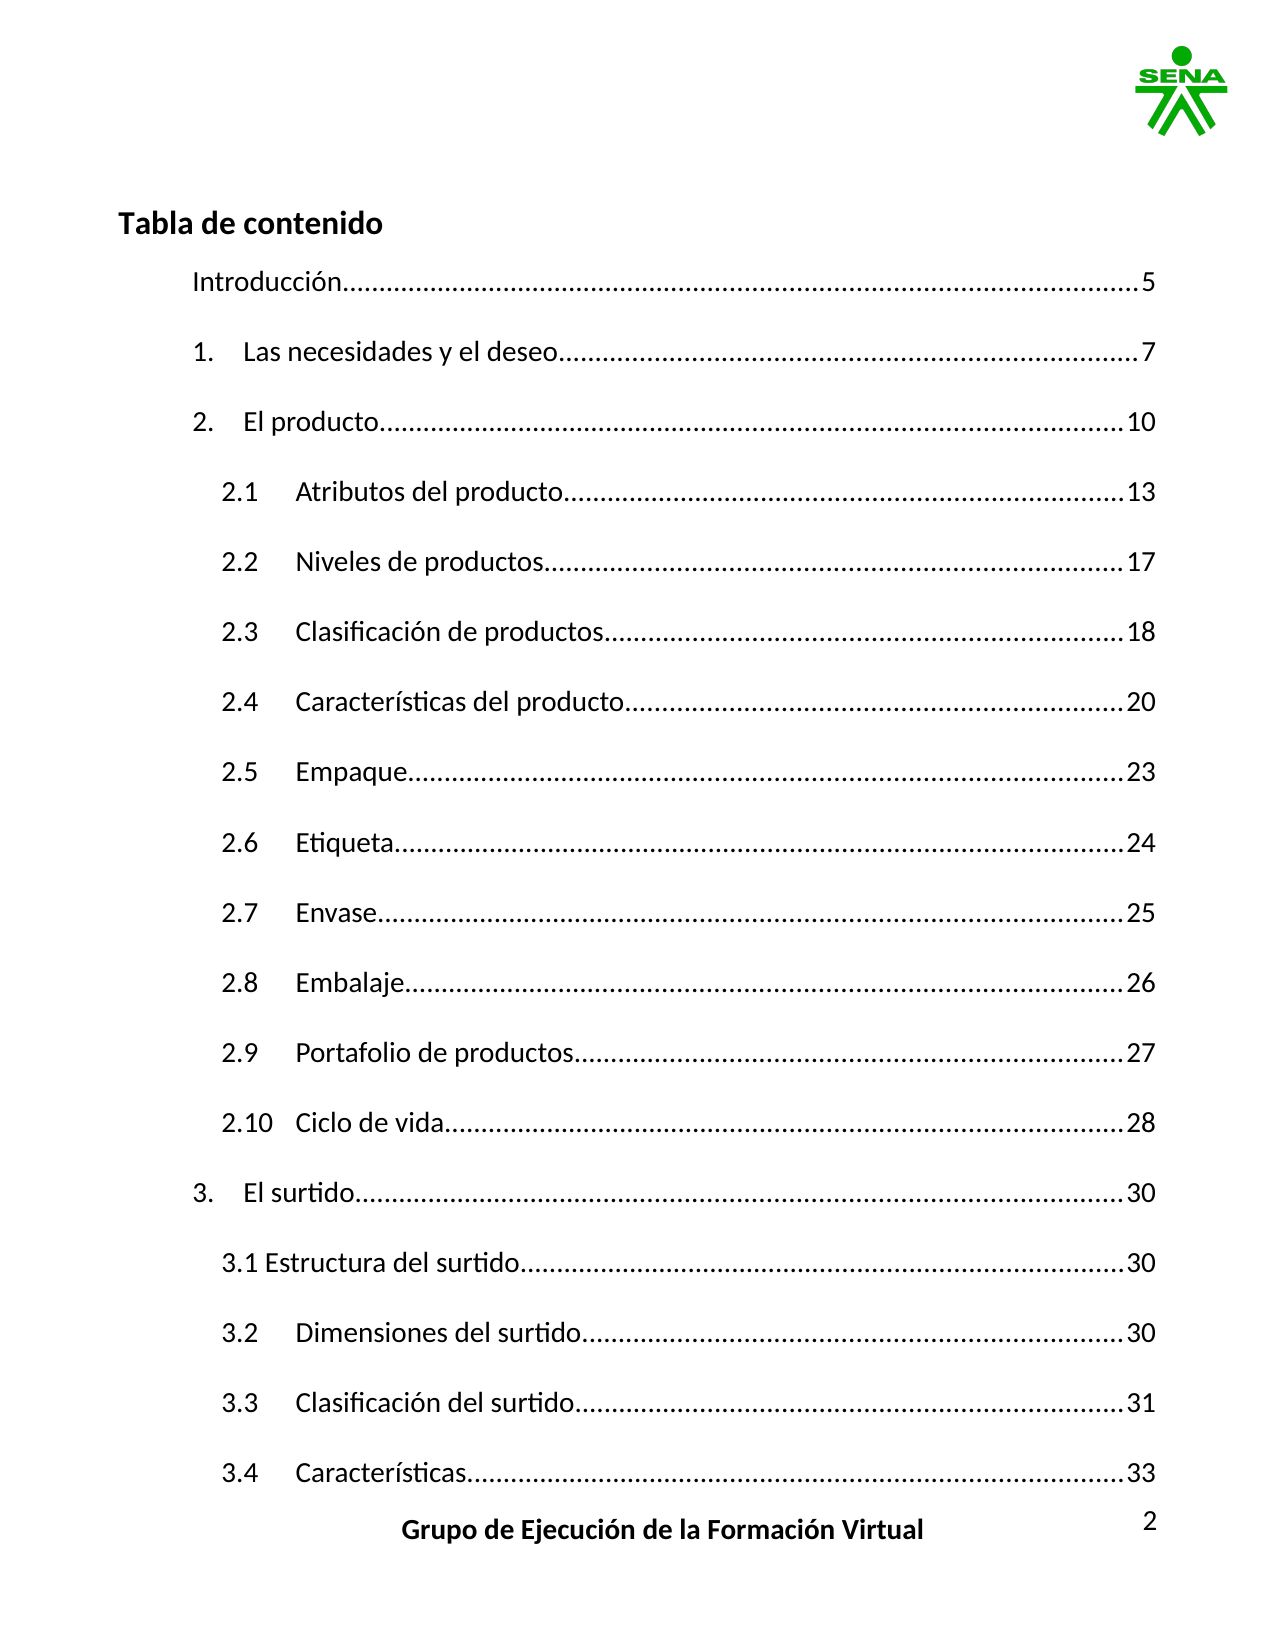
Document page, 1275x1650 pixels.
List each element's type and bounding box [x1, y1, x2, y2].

picture [1135, 46, 1228, 136]
